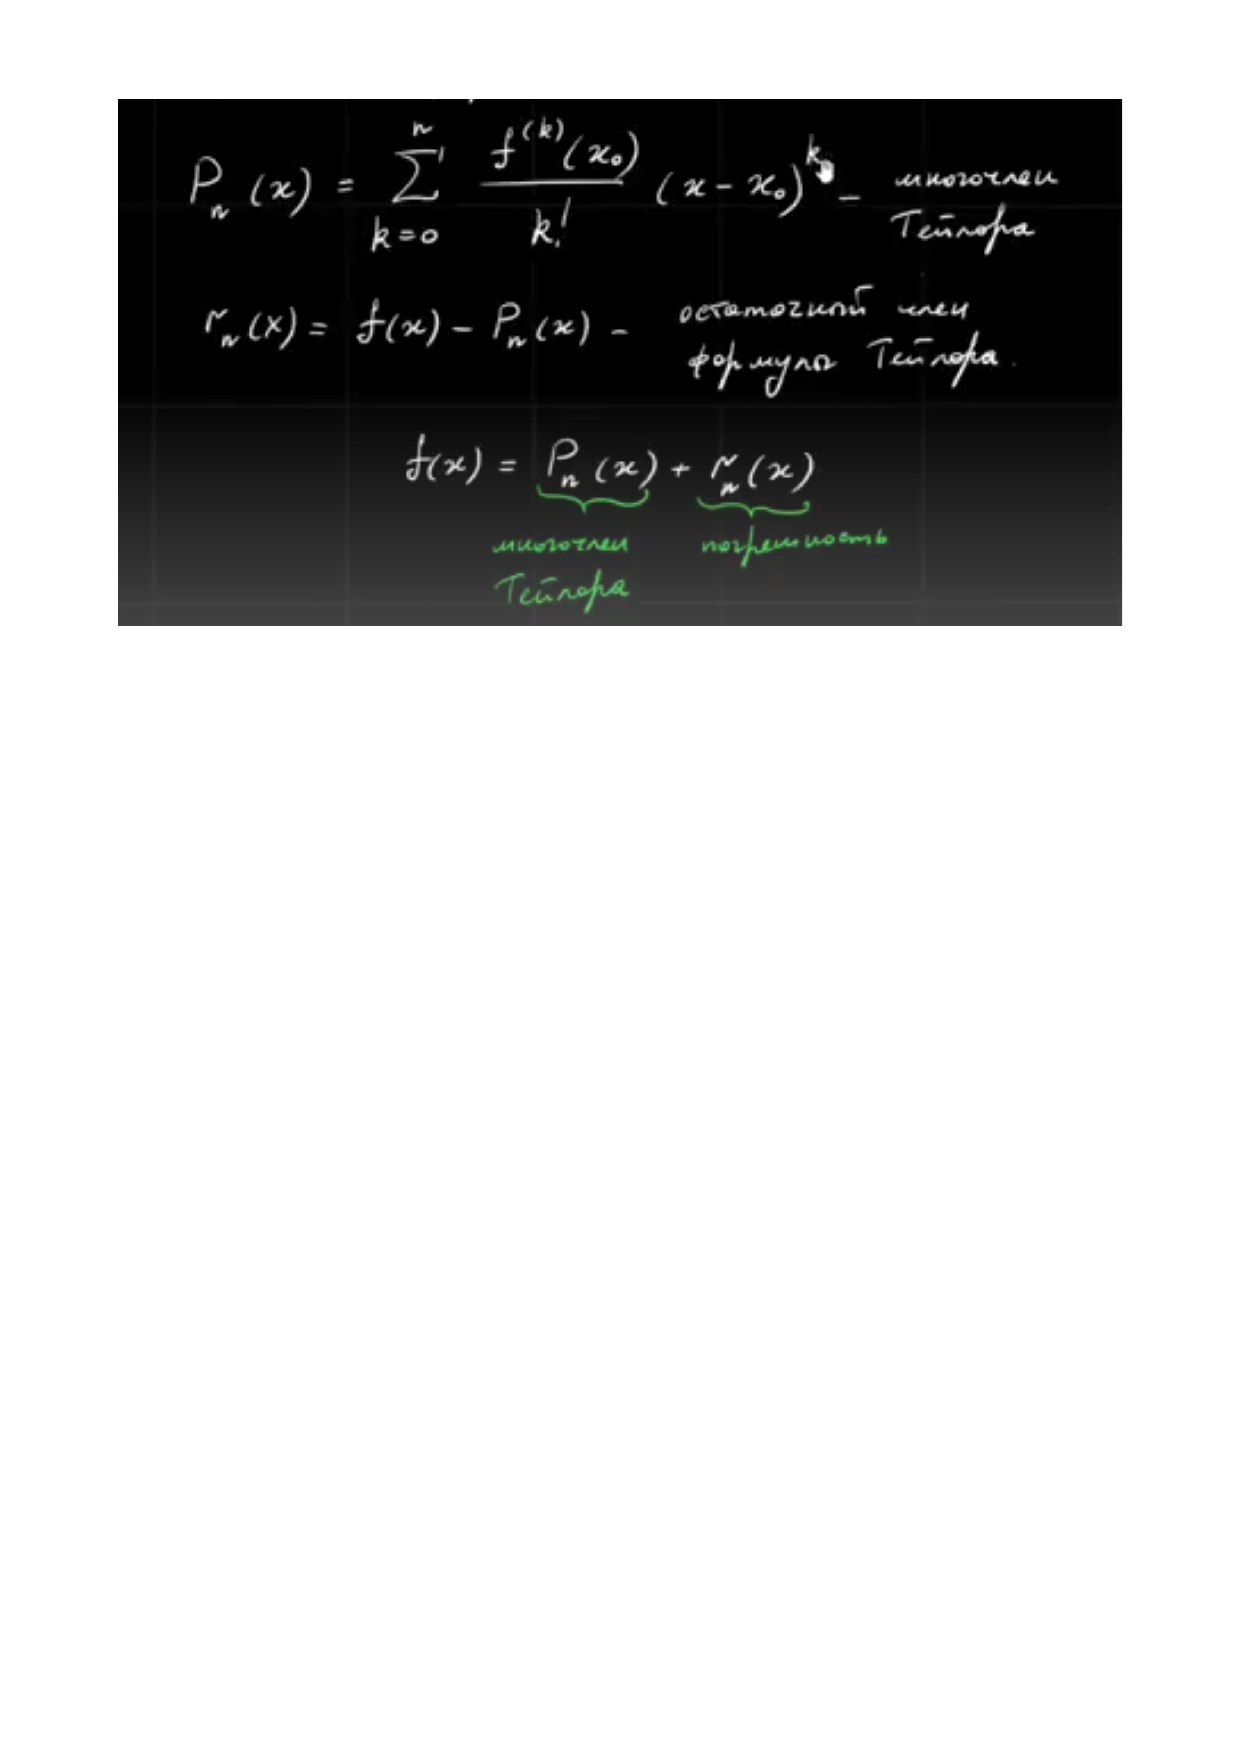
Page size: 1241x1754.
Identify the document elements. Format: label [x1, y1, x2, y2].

picture [118, 99, 1123, 626]
